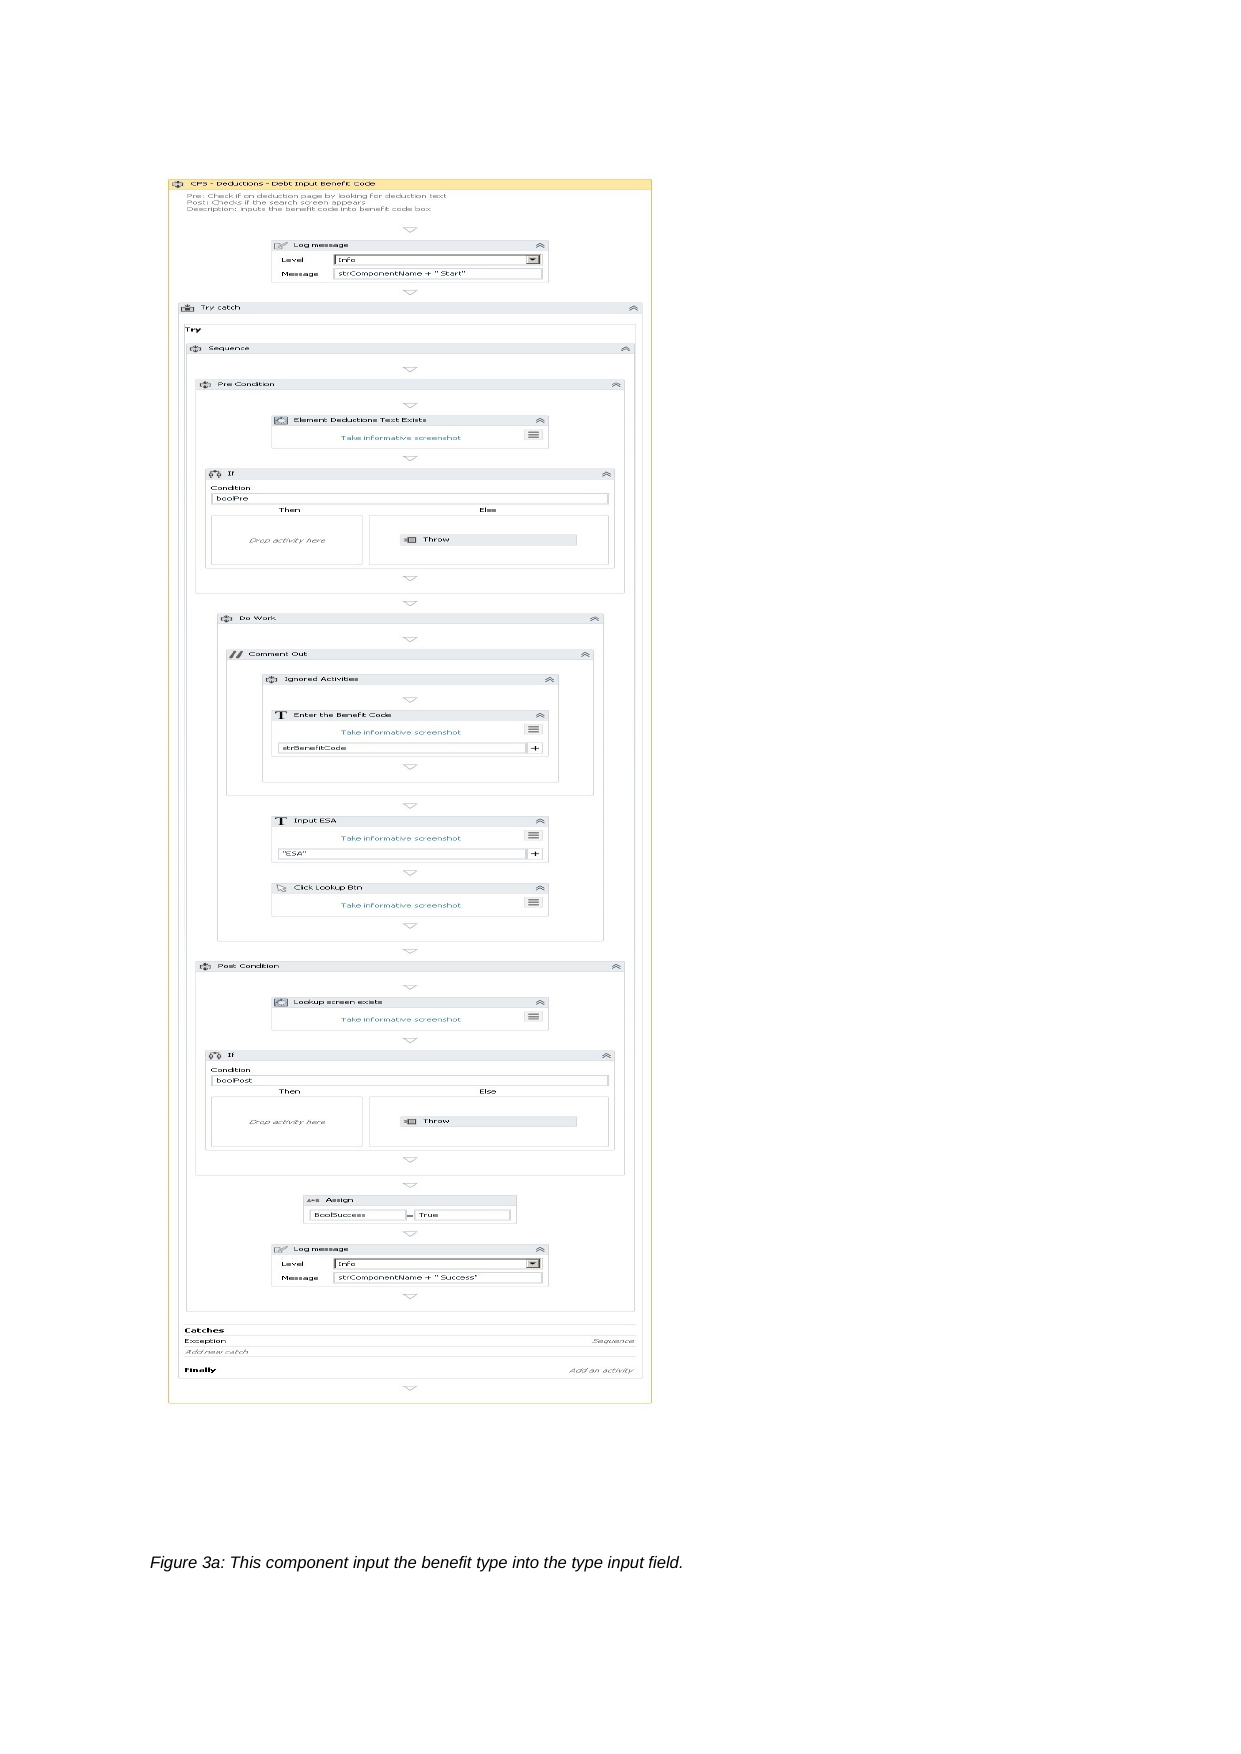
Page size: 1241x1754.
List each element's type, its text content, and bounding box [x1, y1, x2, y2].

picture [150, 150, 1007, 1554]
text Figure 3a: This component input the benefit type into the type input field. [150, 1553, 1090, 1572]
